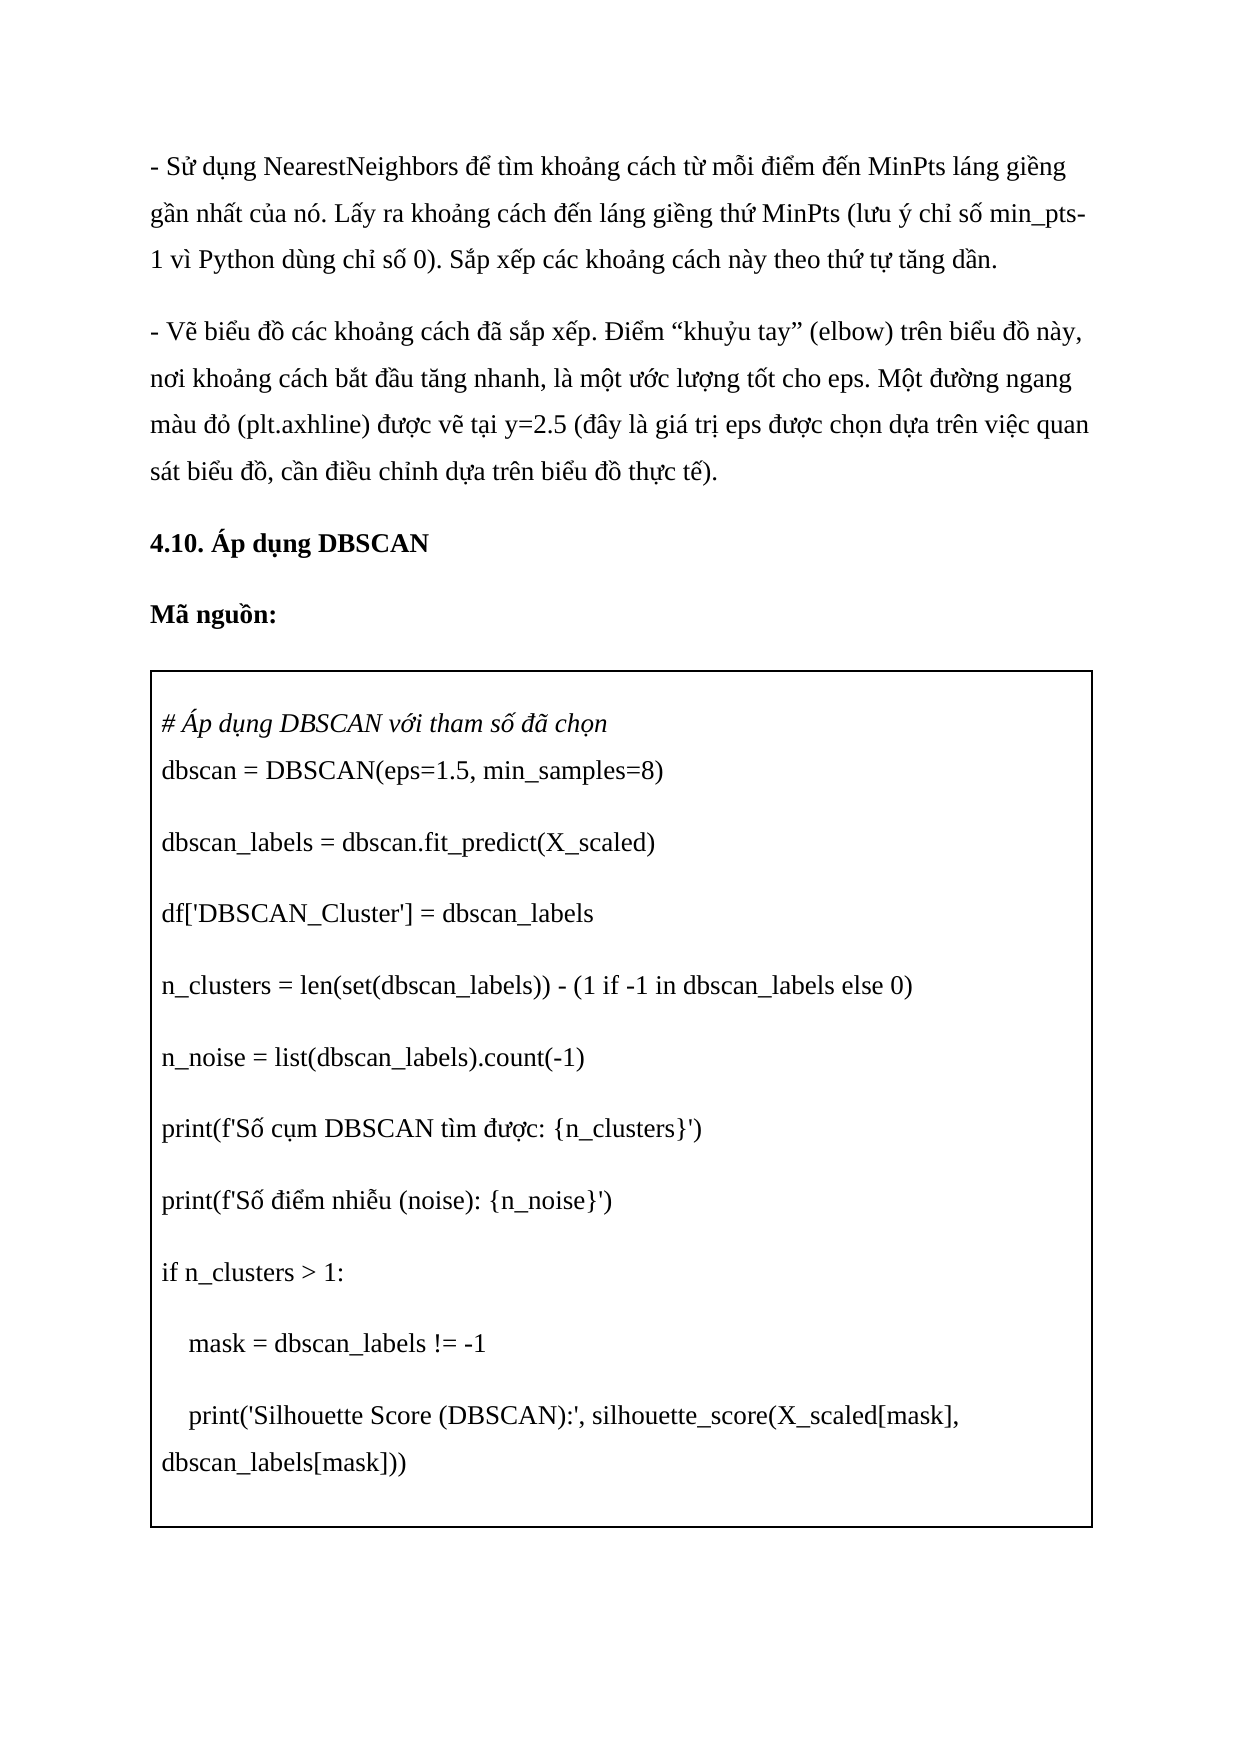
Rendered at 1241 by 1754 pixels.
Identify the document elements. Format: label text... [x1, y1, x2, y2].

text - Sử dụng NearestNeighbors để tìm khoảng cách từ mỗi điểm đến MinPts láng giềng gần nhất của nó. Lấy ra khoảng cách đến láng giềng thứ MinPts (lưu ý chỉ số min_pts-1 vì Python dùng chỉ số 0). Sắp xếp các khoảng cách này theo thứ tự tăng dần. [150, 150, 1090, 274]
table_header # Áp dụng DBSCAN với tham số đã chọn dbscan = DBSCAN(eps=1.5, min_samples=8) dbscan_labels = dbscan.fit_predict(X_scaled) df['DBSCAN_Cluster'] = dbscan_labels n_clusters = len(set(dbscan_labels)) - (1 if -1 in dbscan_labels else 0) n_noise = list(dbscan_labels).count(-1) print(f'Số cụm DBSCAN tìm được: {n_clusters}') print(f'Số điểm nhiễu (noise): {n_noise}') if n_clusters > 1: mask = dbscan_labels != -1 print('Silhouette Score (DBSCAN):', silhouette_score(X_scaled[mask], dbscan_labels[mask])) [152, 672, 1091, 1526]
text Mã nguồn: [150, 598, 1090, 629]
text - Vẽ biểu đồ các khoảng cách đã sắp xếp. Điểm “khuỷu tay” (elbow) trên biểu đồ này, nơi khoảng cách bắt đầu tăng nhanh, là một ước lượng tốt cho eps. Một đường ngang màu đỏ (plt.axhline) được vẽ tại y=2.5 (đây là giá trị eps được chọn dựa trên việc quan sát biểu đồ, cần điều chỉnh dựa trên biểu đồ thực tế). [150, 315, 1090, 486]
subtitle 4.10. Áp dụng DBSCAN [150, 527, 1090, 558]
